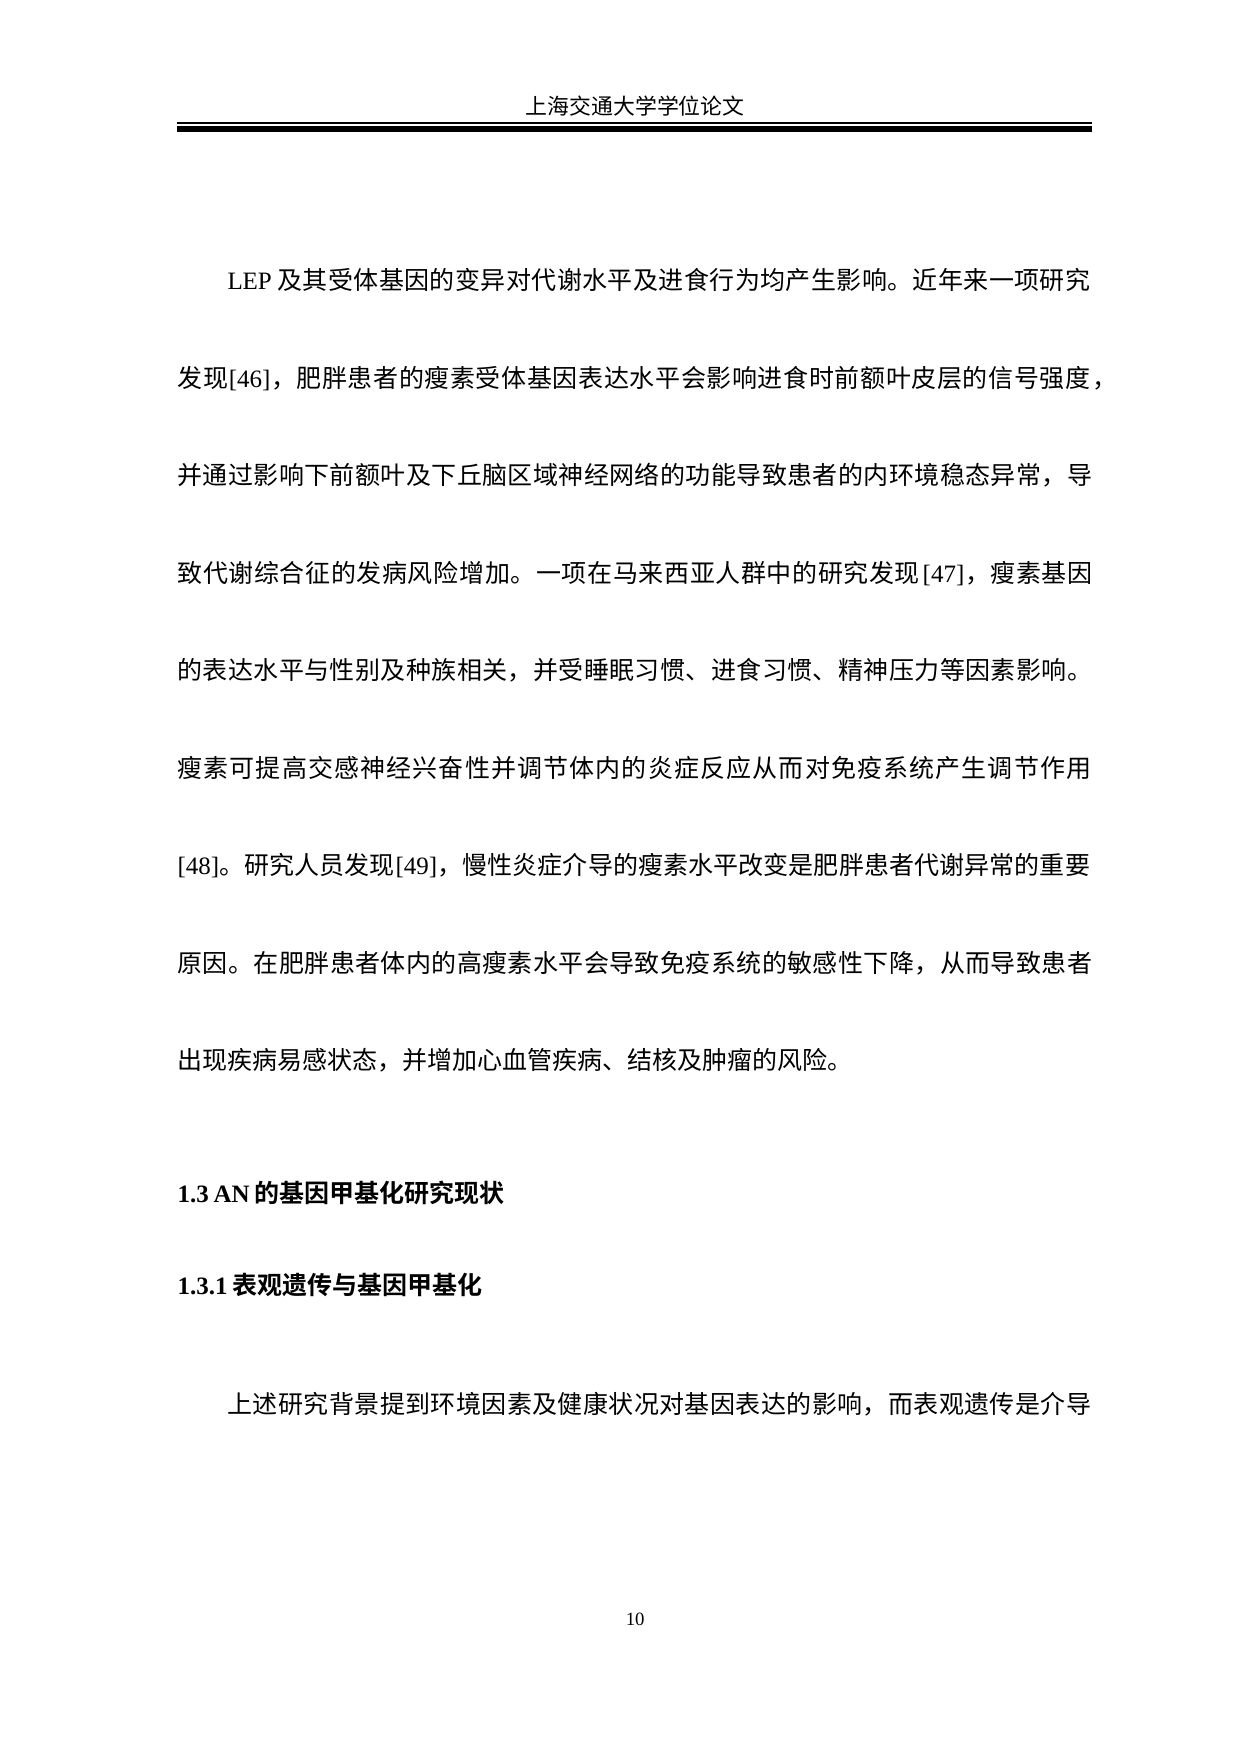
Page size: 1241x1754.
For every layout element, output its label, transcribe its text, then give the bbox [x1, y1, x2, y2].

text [177, 1370, 1092, 1435]
subtitle 1.3.1表观遗传与基因甲基化 [177, 1251, 1092, 1316]
subtitle 1.3 AN的基因甲基化研究现状 [177, 1159, 1092, 1224]
text LEP及其受体基因的变异对代谢水平及进食行为均产生影响。近年来一项研究发现[46]，肥胖患者的瘦素受体基因表达水平会影响进食时前额叶皮层的信号强度，并通过影响下前额叶及下丘脑区域神经网络的功能导致患者的内环境稳态异常，导致代谢综合征的发病风险增加。一项在马来西亚人群中的研究发现[47]，瘦素基因的表达水平与性别及种族相关，并受睡眠习惯、进食习惯、精神压力等因素影响。瘦素可提高交感神经兴奋性并调节体内的炎症反应从而对免疫系统产生调节作用[48]。研究人员发现[49]，慢性炎症介导的瘦素水平改变是肥胖患者代谢异常的重要原因。在肥胖患者体内的高瘦素水平会导致免疫系统的敏感性下降，从而导致患者出现疾病易感状态，并增加心血管疾病、结核及肿瘤的风险。 [177, 246, 1092, 1091]
